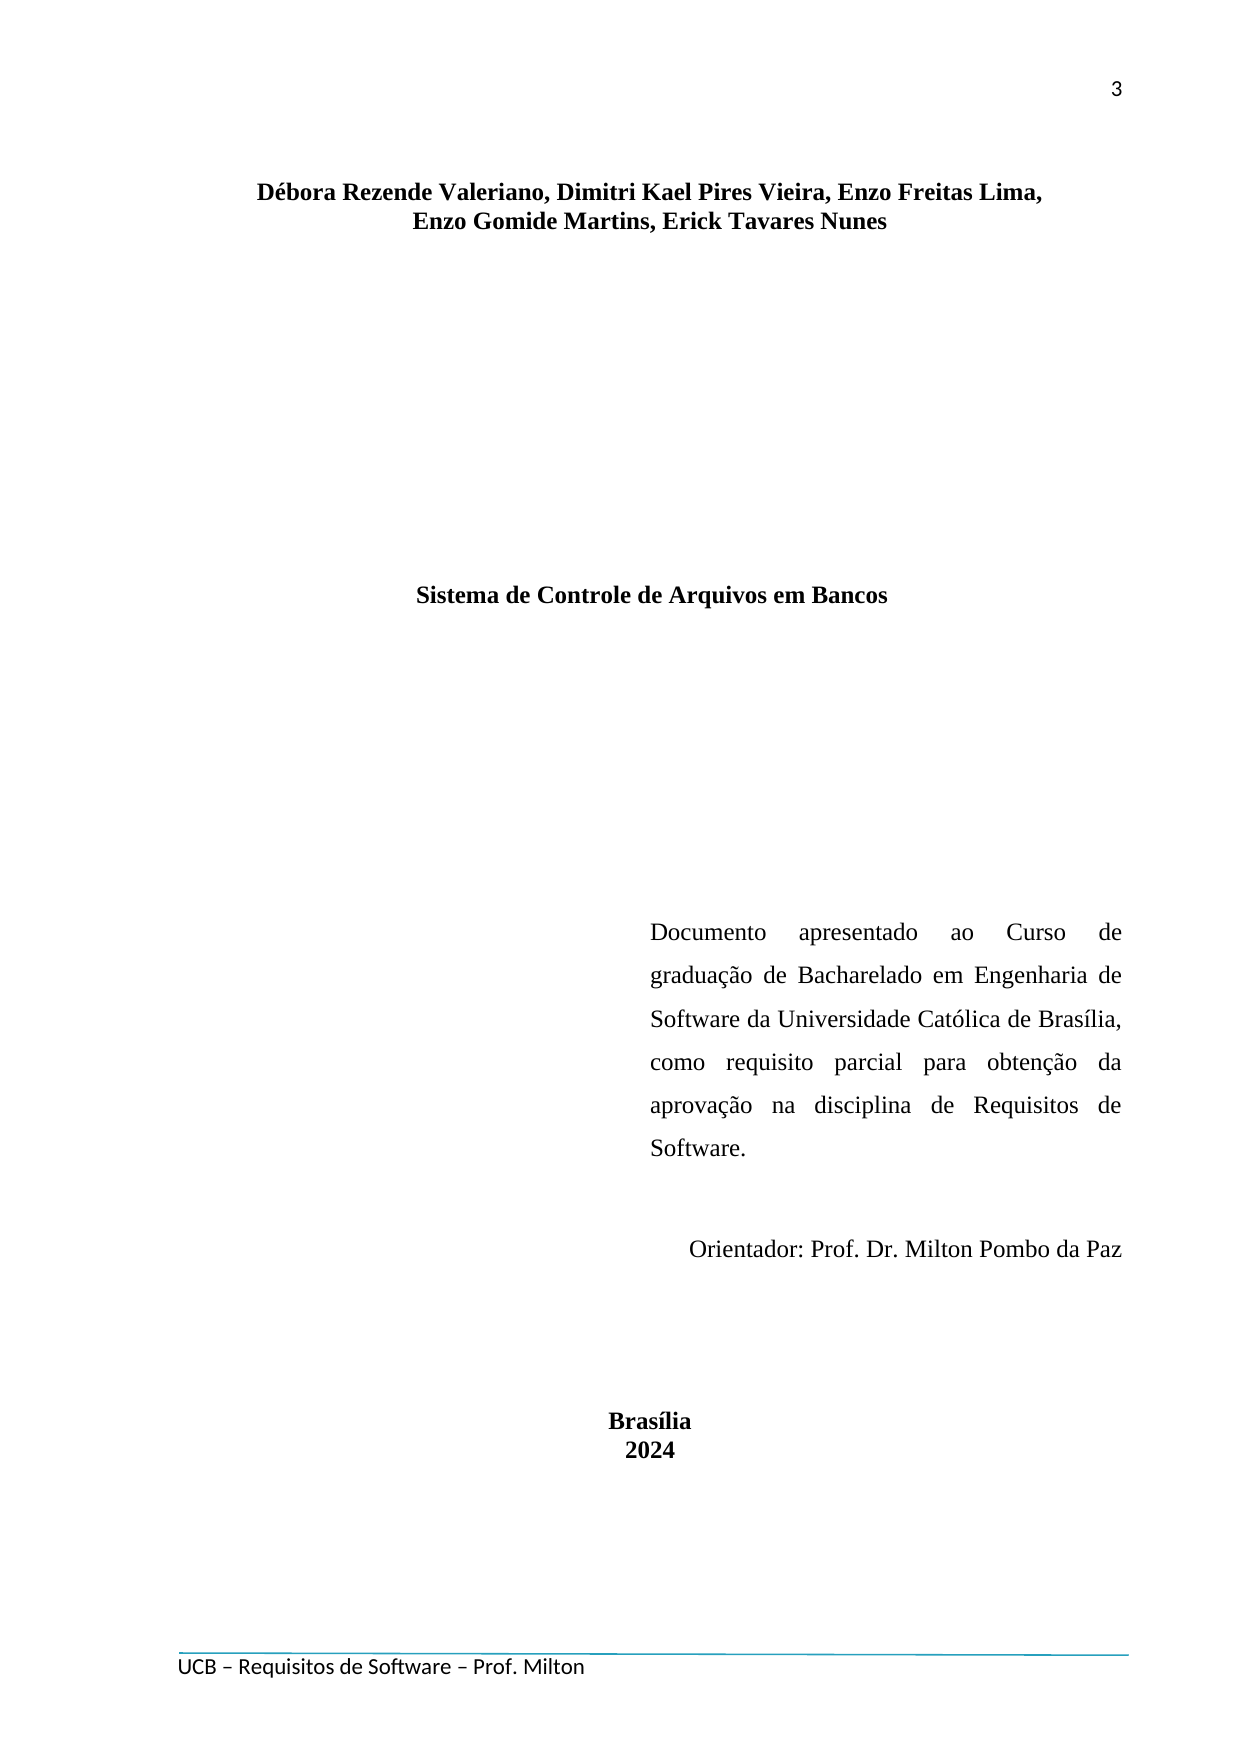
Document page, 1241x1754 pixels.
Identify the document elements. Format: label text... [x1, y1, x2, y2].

text Débora Rezende Valeriano, Dimitri Kael Pires Vieira, Enzo Freitas Lima, [177, 177, 1122, 206]
text Orientador: Prof. Dr. Milton Pombo da Paz [177, 1234, 1122, 1262]
text Documento apresentado ao Curso de graduação de Bacharelado em Engenharia de Software da Universidade Católica de Brasília, como requisito parcial para obtenção da aprovação na disciplina de Requisitos de Software. [650, 917, 1122, 1162]
text Brasília [177, 1406, 1122, 1435]
text Enzo Gomide Martins, Erick Tavares Nunes [177, 206, 1122, 235]
text 2024 [177, 1435, 1122, 1464]
text Sistema de Controle de Arquivos em Bancos [177, 580, 1126, 608]
